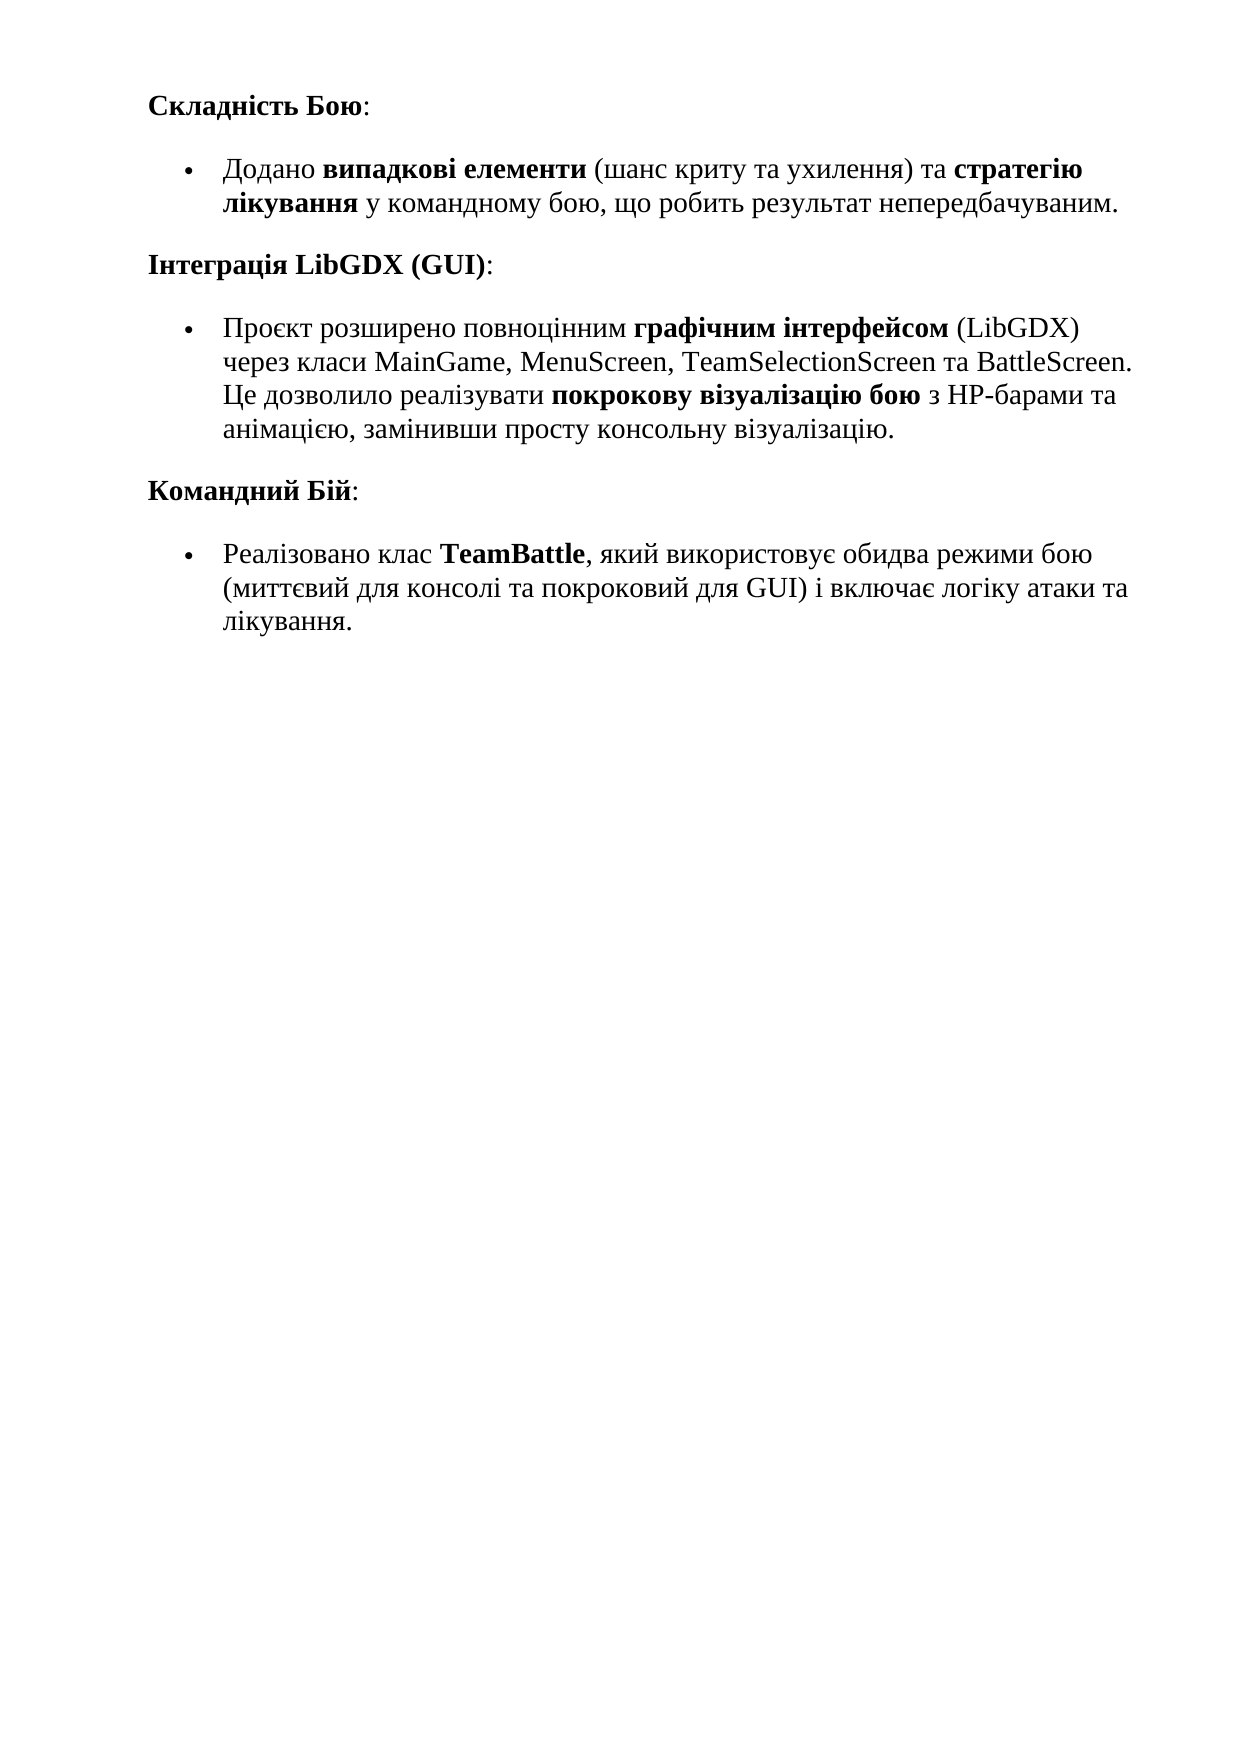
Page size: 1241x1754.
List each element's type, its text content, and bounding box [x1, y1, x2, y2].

text Командний Бій: [148, 473, 1152, 507]
text Інтеграція LibGDX (GUI): [148, 247, 1152, 281]
list Проєкт розширено повноцінним графічним інтерфейсом (LibGDX) через класи MainGame, MenuScreen, TeamSelectionScreen та BattleScreen. Це дозволило реалізувати покрокову візуалізацію бою з HP-барами та анімацією, замінивши просту консольну візуалізацію. [185, 310, 1152, 444]
text Складність Бою: [148, 88, 1152, 122]
list Додано випадкові елементи (шанс криту та ухилення) та стратегію лікування у командному бою, що робить результат непередбачуваним. [185, 151, 1152, 218]
list Реалізовано клас TeamBattle, який використовує обидва режими бою (миттєвий для консолі та покроковий для GUI) і включає логіку атаки та лікування. [185, 536, 1152, 637]
